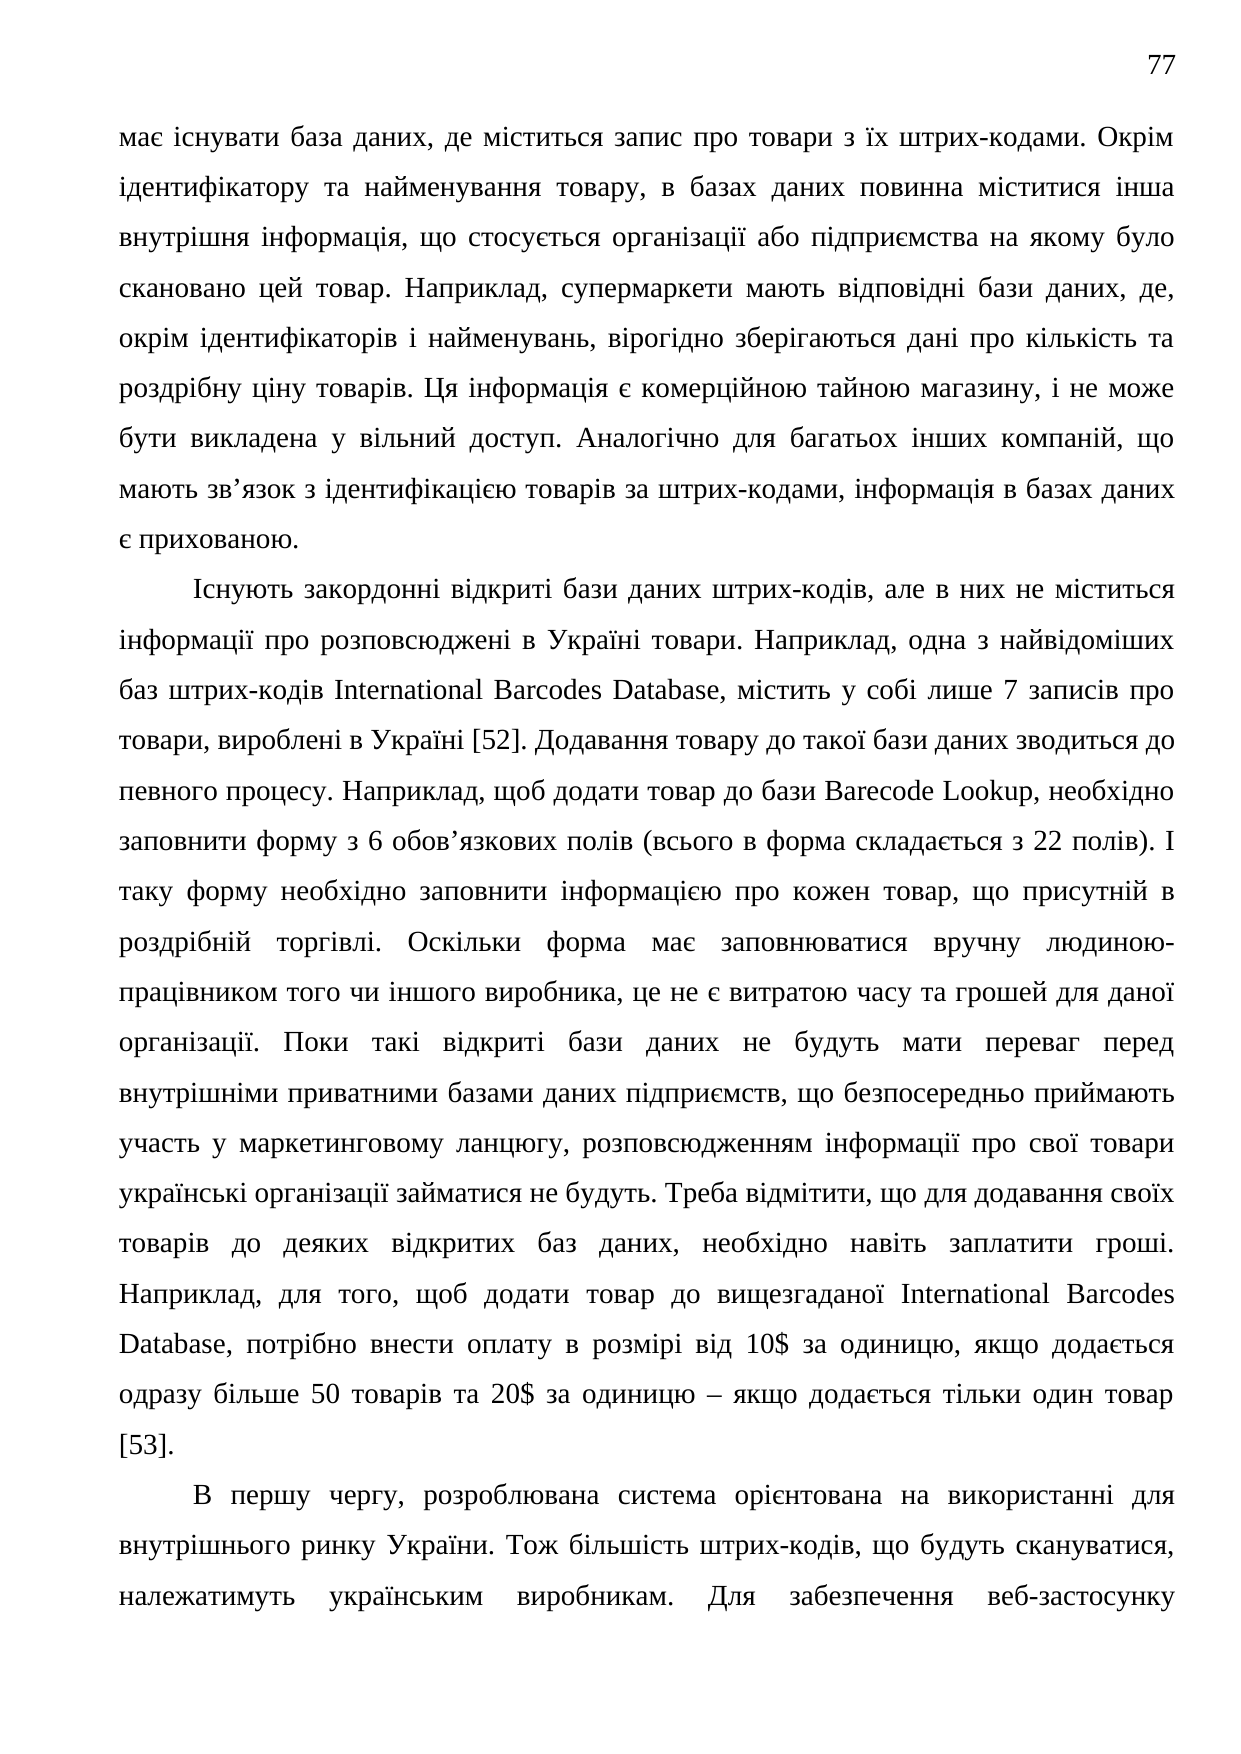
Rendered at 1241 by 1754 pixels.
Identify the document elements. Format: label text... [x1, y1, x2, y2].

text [119, 1477, 1176, 1611]
text Існують закордонні відкриті бази даних штрих-кодів, але в них не міститься інформації про розповсюджені в Україні товари. Наприклад, одна з найвідоміших баз штрих-кодів International Barcodes Database, містить у собі лише 7 записів про товари, вироблені в Україні [52]. Додавання товару до такої бази даних зводиться до певного процесу. Наприклад, щоб додати товар до бази Barecode Lookup, необхідно заповнити форму з 6 обов’язкових полів (всього в форма складається з 22 полів). І таку форму необхідно заповнити інформацією про кожен товар, що присутній в роздрібній торгівлі. Оскільки форма має заповнюватися вручну людиною-працівником того чи іншого виробника, це не є витратою часу та грошей для даної організації. Поки такі відкриті бази даних не будуть мати переваг перед внутрішніми приватними базами даних підприємств, що безпосередньо приймають участь у маркетинговому ланцюгу, розповсюдженням інформації про свої товари українські організації займатися не будуть. Треба відмітити, що для додавання своїх товарів до деяких відкритих баз даних, необхідно навіть заплатити гроші. Наприклад, для того, щоб додати товар до вищезгаданої International Barcodes Database, потрібно внести оплату в розмірі від 10$ за одиницю, якщо додається одразу більше 50 товарів та 20$ за одиницю – якщо додається тільки один товар [53]. [119, 572, 1176, 1460]
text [119, 119, 1176, 555]
